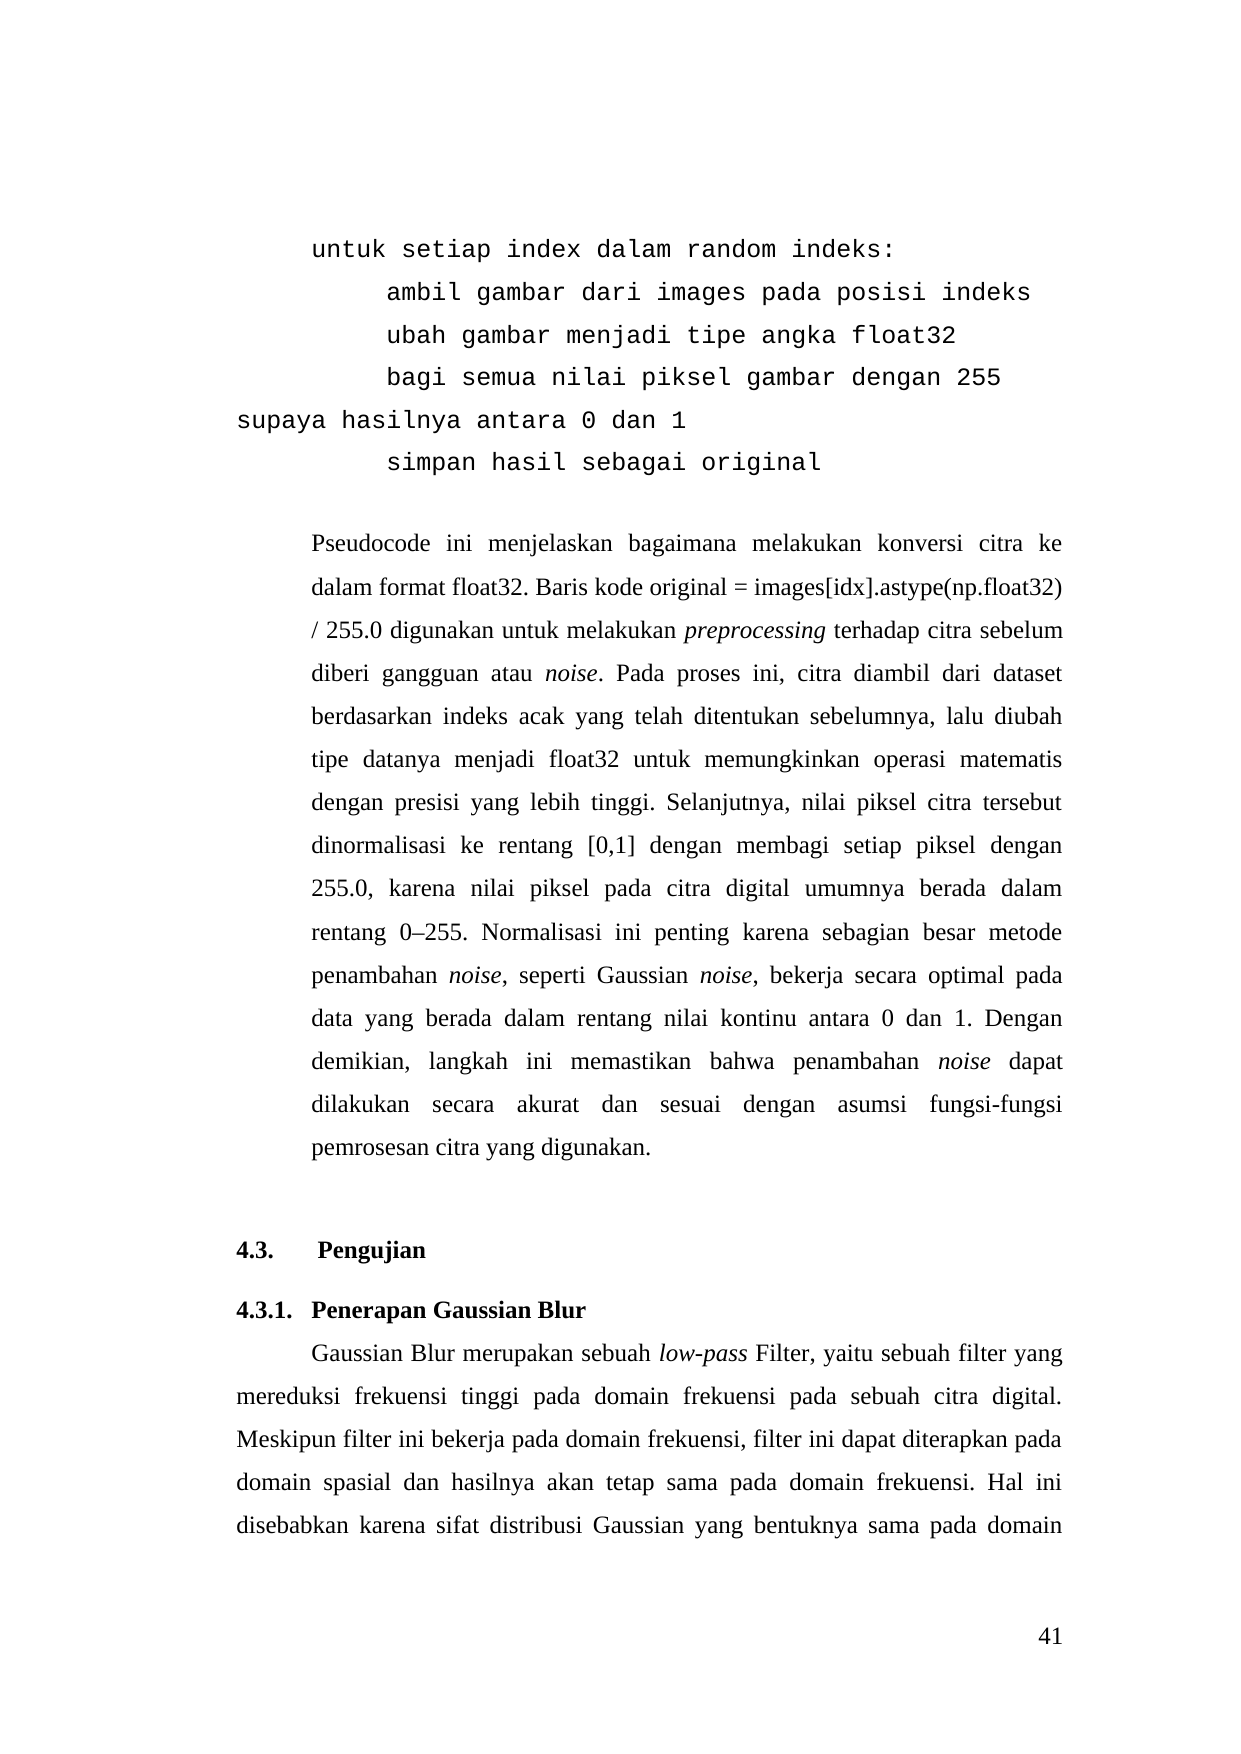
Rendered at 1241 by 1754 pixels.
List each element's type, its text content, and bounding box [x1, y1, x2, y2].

text bagi semua nilai piksel gambar dengan 255 supaya hasilnya antara 0 dan 1 [236, 365, 1063, 436]
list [236, 1338, 1063, 1539]
text untuk setiap index dalam random indeks: [236, 236, 1063, 264]
text ambil gambar dari images pada posisi indeks [236, 280, 1063, 308]
text ubah gambar menjadi tipe angka float32 [236, 322, 1063, 351]
text Pseudocode ini menjelaskan bagaimana melakukan konversi citra ke dalam format float32. Baris kode original = images[idx].astype(np.float32) / 255.0 digunakan untuk melakukan preprocessing terhadap citra sebelum diberi gangguan atau noise. Pada proses ini, citra diambil dari dataset berdasarkan indeks acak yang telah ditentukan sebelumnya, lalu diubah tipe datanya menjadi float32 untuk memungkinkan operasi matematis dengan presisi yang lebih tinggi. Selanjutnya, nilai piksel citra tersebut dinormalisasi ke rentang [0,1] dengan membagi setiap piksel dengan 255.0, karena nilai piksel pada citra digital umumnya berada dalam rentang 0–255. Normalisasi ini penting karena sebagian besar metode penambahan noise, seperti Gaussian noise, bekerja secara optimal pada data yang berada dalam rentang nilai kontinu antara 0 dan 1. Dengan demikian, langkah ini memastikan bahwa penambahan noise dapat dilakukan secara akurat dan sesuai dengan asumsi fungsi-fungsi pemrosesan citra yang digunakan. [311, 528, 1063, 1161]
text simpan hasil sebagai original [236, 450, 1063, 478]
subtitle Pengujian [236, 1235, 1063, 1264]
list Penerapan Gaussian Blur [236, 1295, 1063, 1324]
